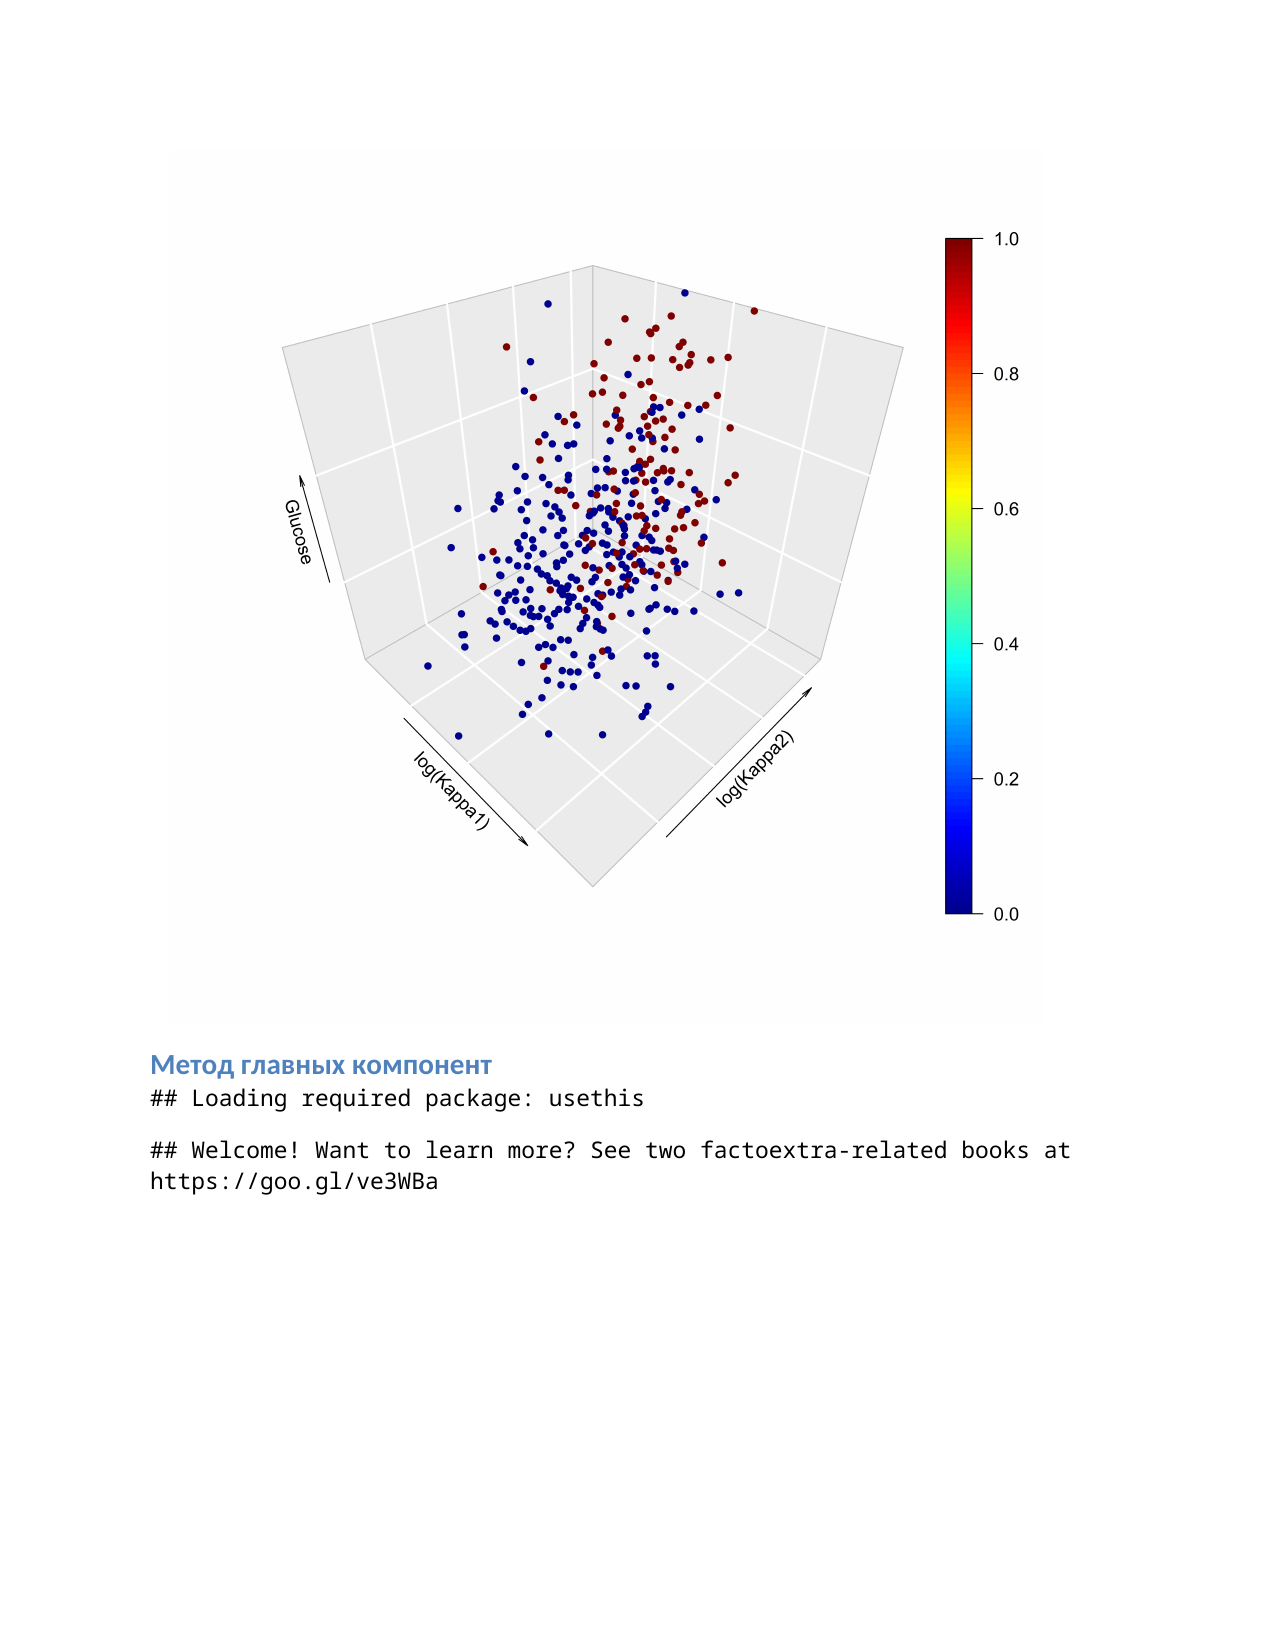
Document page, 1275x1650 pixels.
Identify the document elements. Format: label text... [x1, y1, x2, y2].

picture [168, 150, 1044, 1025]
text ## Loading required package: usethis [150, 1081, 1125, 1113]
subtitle Метод главных компонент [150, 1046, 1125, 1081]
text ## Welcome! Want to learn more? See two factoextra-related books at https://goo.gl/ve3WBa [150, 1133, 1125, 1196]
